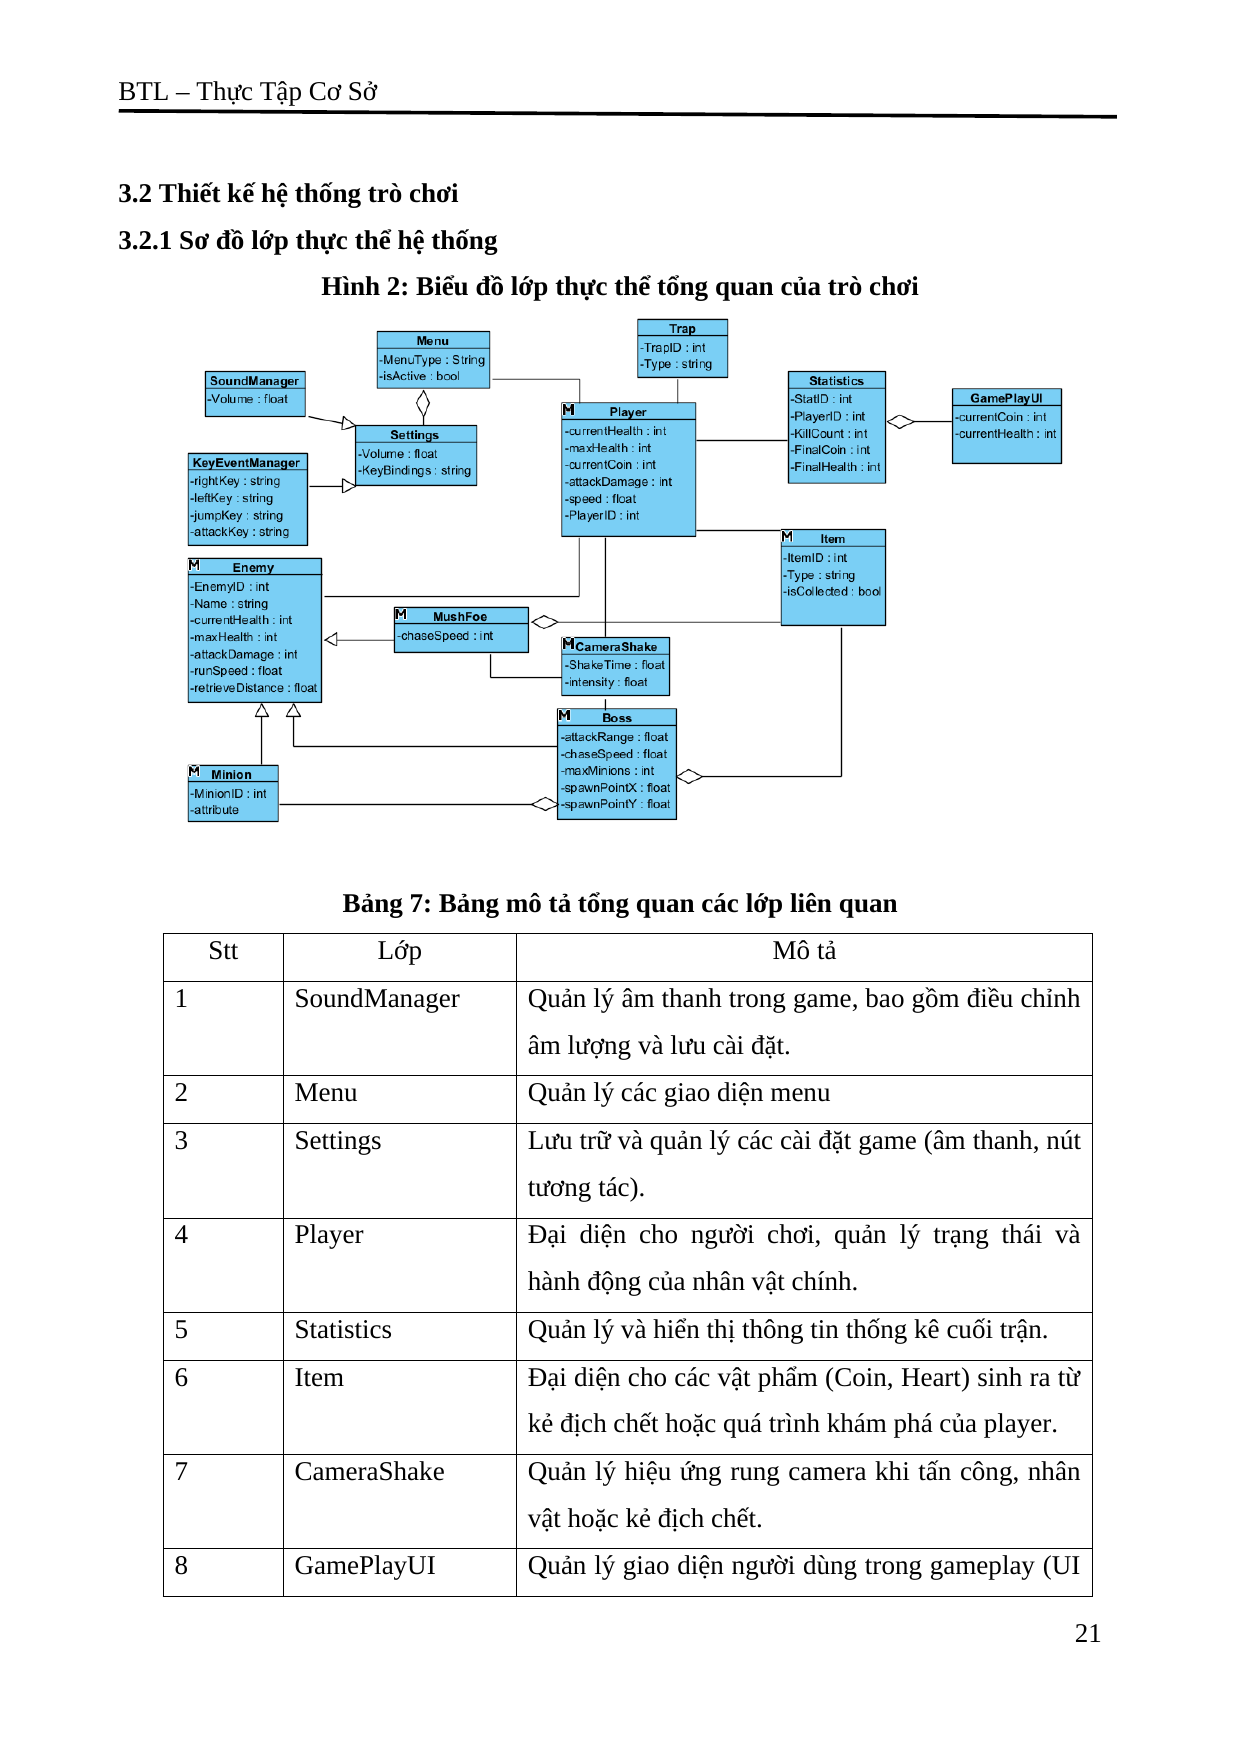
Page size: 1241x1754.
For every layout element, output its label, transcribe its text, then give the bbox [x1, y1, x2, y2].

table_cell Lưu trữ và quản lý các cài đặt game (âm thanh, nút tương tác). [517, 1124, 1092, 1217]
table_header Stt [164, 934, 283, 981]
table_cell SoundManager [284, 982, 516, 1075]
text Bảng 7: Bảng mô tả tổng quan các lớp liên quan [118, 887, 1122, 918]
table_cell Player [284, 1219, 516, 1312]
table_cell Đại diện cho các vật phẩm (Coin, Heart) sinh ra từ kẻ địch chết hoặc quá trình khám phá của player. [517, 1361, 1092, 1454]
table_cell 5 [164, 1313, 283, 1359]
table_cell 7 [164, 1455, 283, 1548]
table_header Mô tả [517, 934, 1092, 981]
table_cell 8 [164, 1549, 283, 1596]
table_cell Đại diện cho người chơi, quản lý trạng thái và hành động của nhân vật chính. [517, 1219, 1092, 1312]
text Hình 2: Biểu đồ lớp thực thể tổng quan của trò chơi [118, 271, 1122, 302]
table_cell Statistics [284, 1313, 516, 1359]
subtitle 3.2 Thiết kế hệ thống trò chơi [118, 177, 1122, 208]
table_cell CameraShake [284, 1455, 516, 1548]
table_cell 4 [164, 1219, 283, 1312]
table_cell Settings [284, 1124, 516, 1217]
table_cell Quản lý hiệu ứng rung camera khi tấn công, nhân vật hoặc kẻ địch chết. [517, 1455, 1092, 1548]
subtitle 3.2.1 Sơ đồ lớp thực thể hệ thống [118, 224, 1122, 255]
table_cell 2 [164, 1076, 283, 1123]
table_cell Item [284, 1361, 516, 1454]
table_cell Quản lý và hiển thị thông tin thống kê cuối trận. [517, 1313, 1092, 1359]
picture [162, 317, 1167, 825]
table_cell 3 [164, 1124, 283, 1217]
table_cell 1 [164, 982, 283, 1075]
table_cell Quản lý các giao diện menu [517, 1076, 1092, 1123]
table_cell 6 [164, 1361, 283, 1454]
table_header Lớp [284, 934, 516, 981]
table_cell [517, 1549, 1092, 1596]
table_cell GamePlayUI [284, 1549, 516, 1596]
table_cell Menu [284, 1076, 516, 1123]
table_cell Quản lý âm thanh trong game, bao gồm điều chỉnh âm lượng và lưu cài đặt. [517, 982, 1092, 1075]
